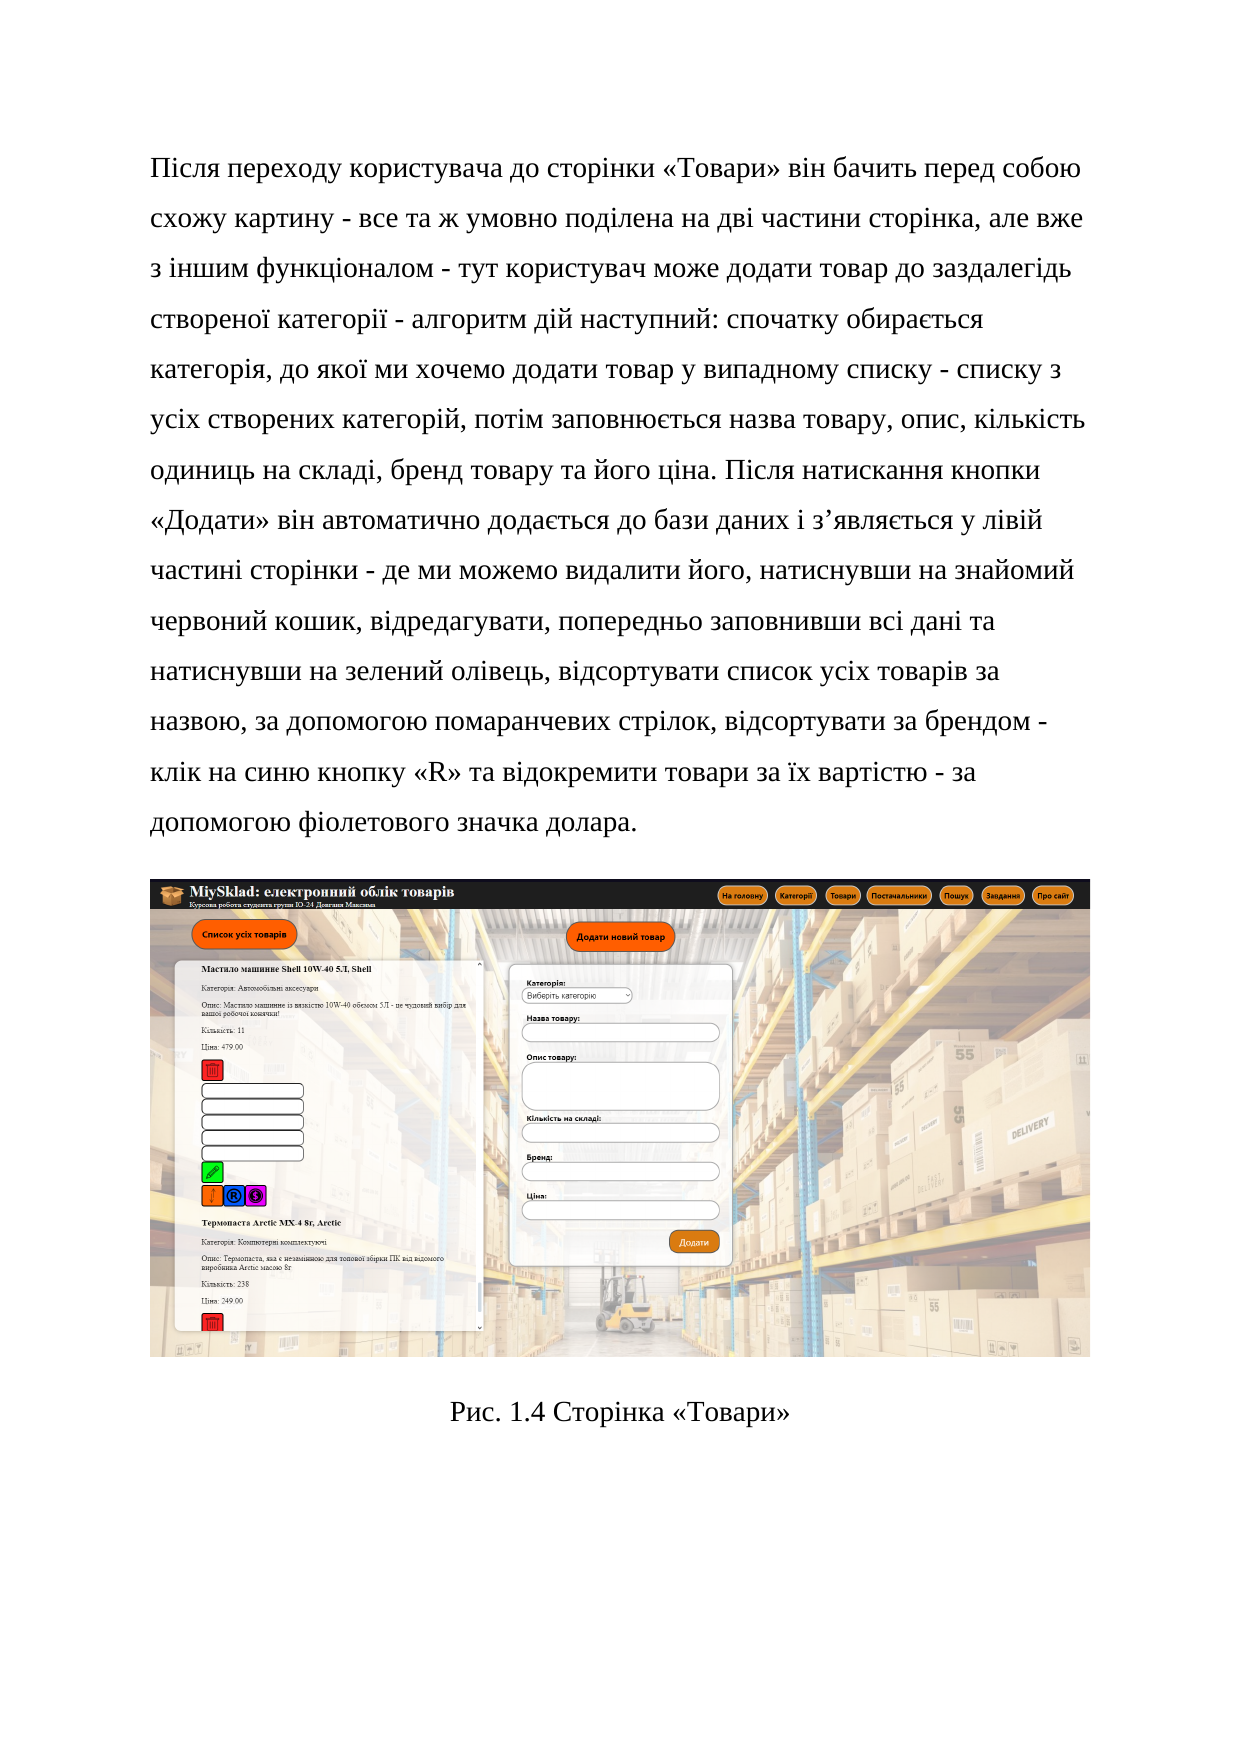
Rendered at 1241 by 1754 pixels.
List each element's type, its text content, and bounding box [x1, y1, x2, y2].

picture [150, 879, 1091, 1357]
text Після переходу користувача до сторінки «Товари» він бачить перед собою схожу картину - все та ж умовно поділена на дві частини сторінка, але вже з іншим функціоналом - тут користувач може додати товар до заздалегідь створеної категорії - алгоритм дій наступний: спочатку обирається категорія, до якої ми хочемо додати товар у випадному списку - списку з усіх створених категорій, потім заповнюється назва товару, опис, кількість одиниць на складі, бренд товару та його ціна. Після натискання кнопки «Додати» він автоматично додається до бази даних і з’являється у лівій частині сторінки - де ми можемо видалити його, натиснувши на знайомий червоний кошик, відредагувати, попередньо заповнивши всі дані та натиснувши на зелений олівець, відсортувати список усіх товарів за назвою, за допомогою помаранчевих стрілок, відсортувати за брендом - клік на синю кнопку «R» та відокремити товари за їх вартістю - за допомогою фіолетового значка долара. [150, 150, 1090, 838]
text Рис. 1.4 Сторінка «Товари» [150, 1394, 1090, 1428]
